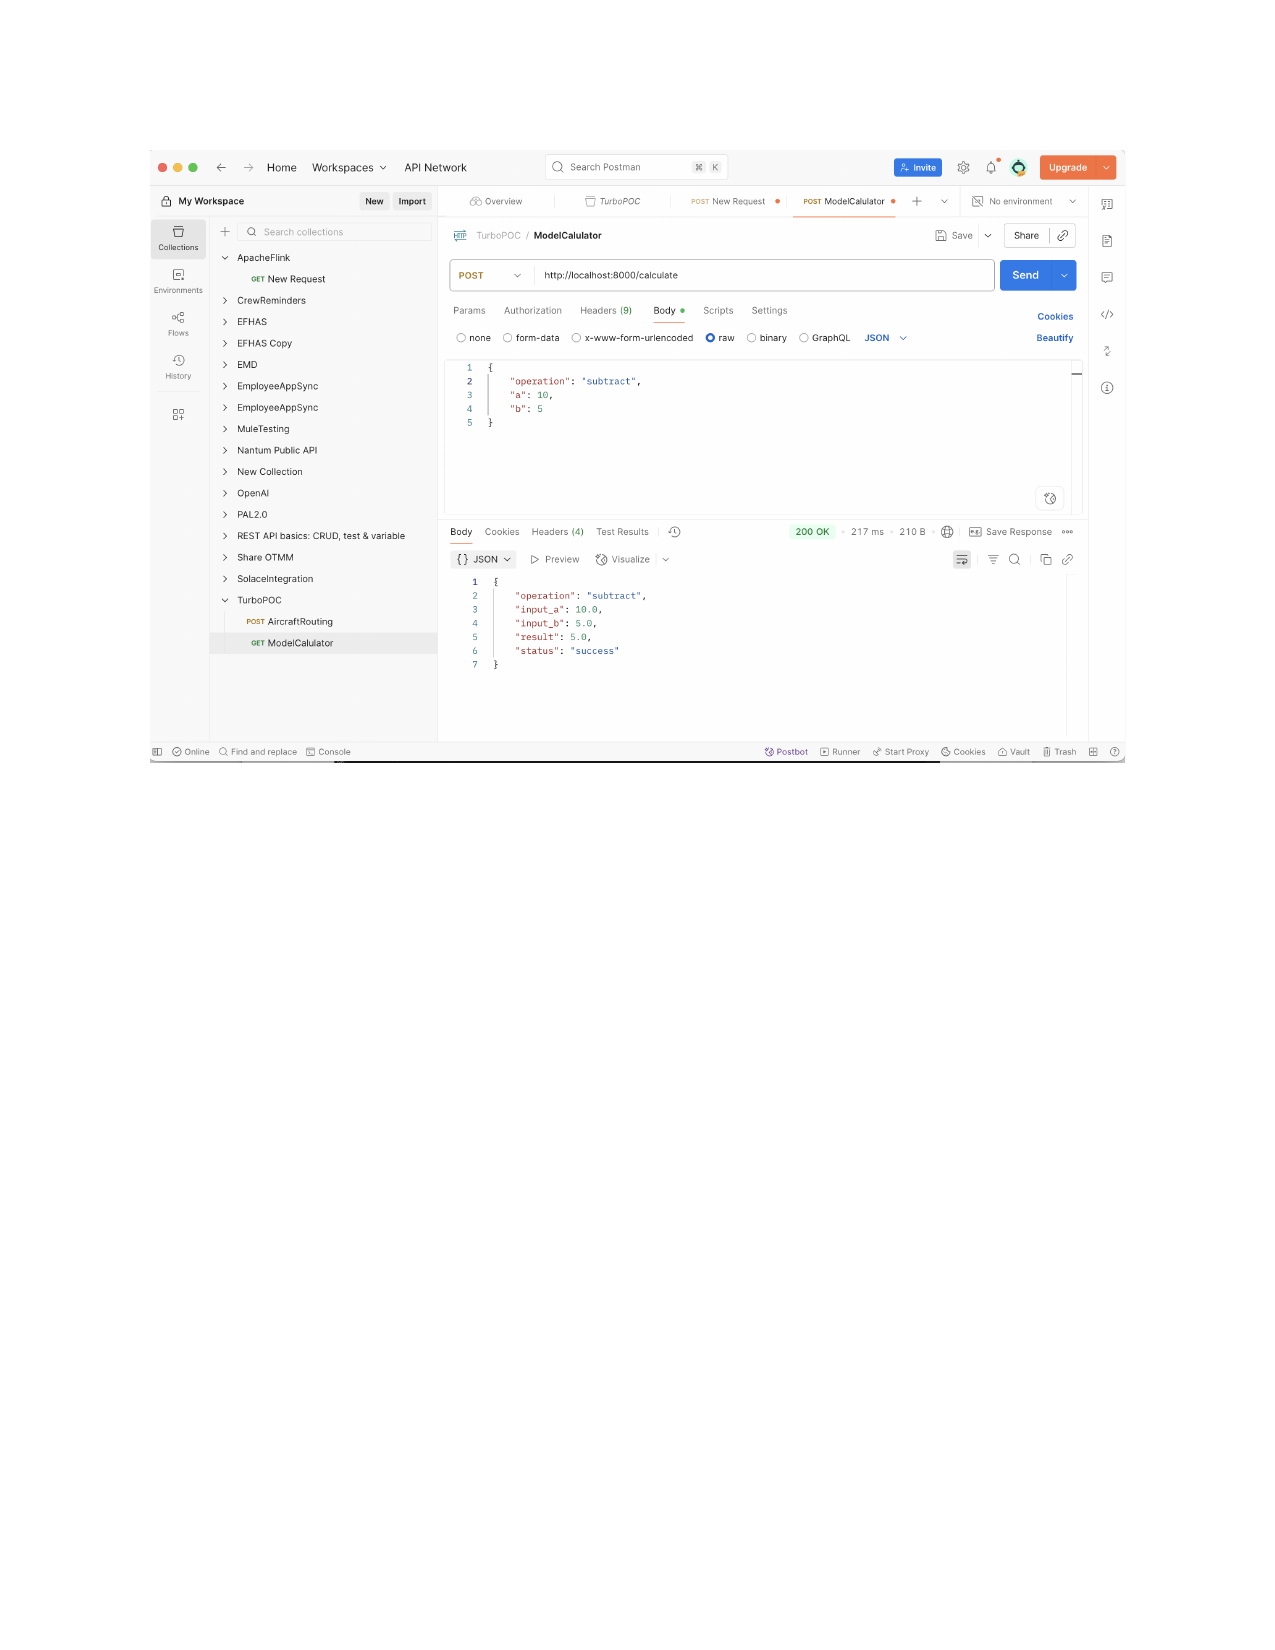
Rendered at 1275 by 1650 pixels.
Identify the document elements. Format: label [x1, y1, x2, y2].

picture [150, 150, 1125, 763]
